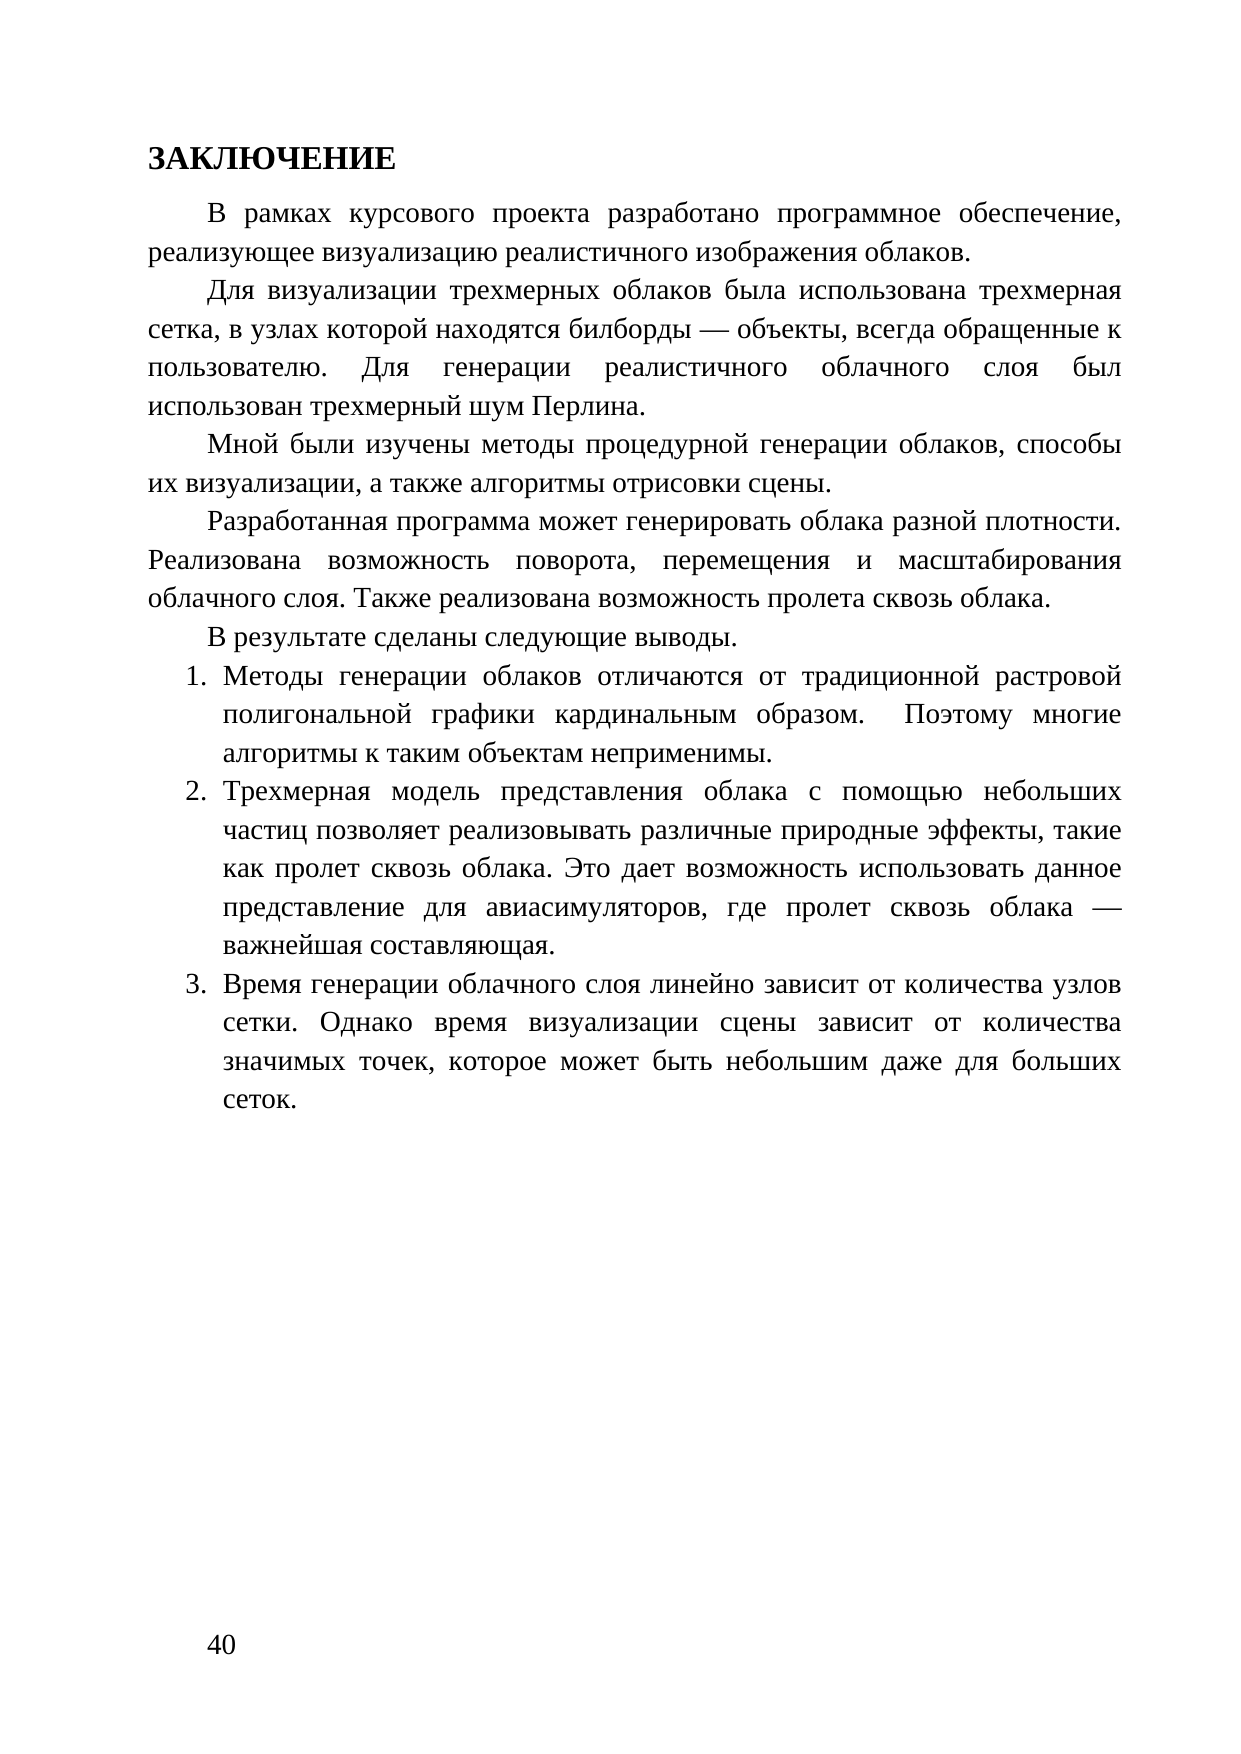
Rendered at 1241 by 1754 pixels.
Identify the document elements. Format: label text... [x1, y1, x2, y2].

text Мной были изучены методы процедурной генерации облаков, способы их визуализации, а также алгоритмы отрисовки сцены. [148, 426, 1122, 498]
list Время генерации облачного слоя линейно зависит от количества узлов сетки. Однако время визуализации сцены зависит от количества значимых точек, которое может быть небольшим даже для больших сеток. [185, 966, 1122, 1115]
subtitle ЗАКЛЮЧЕНИЕ [148, 138, 1122, 177]
list Методы генерации облаков отличаются от традиционной растровой полигональной графики кардинальным образом. Поэтому многие алгоритмы к таким объектам неприменимы. [185, 658, 1122, 768]
text Для визуализации трехмерных облаков была использована трехмерная сетка, в узлах которой находятся билборды — объекты, всегда обращенные к пользователю. Для генерации реалистичного облачного слоя был использован трехмерный шум Перлина. [148, 272, 1122, 421]
text В результате сделаны следующие выводы. [148, 619, 1122, 653]
text Разработанная программа может генерировать облака разной плотности. Реализована возможность поворота, перемещения и масштабирования облачного слоя. Также реализована возможность пролета сквозь облака. [148, 503, 1122, 614]
list Трехмерная модель представления облака с помощью небольших частиц позволяет реализовывать различные природные эффекты, такие как пролет сквозь облака. Это дает возможность использовать данное представление для авиасимуляторов, где пролет сквозь облака — важнейшая составляющая. [185, 773, 1122, 961]
text В рамках курсового проекта разработано программное обеспечение, реализующее визуализацию реалистичного изображения облаков. [148, 195, 1122, 267]
